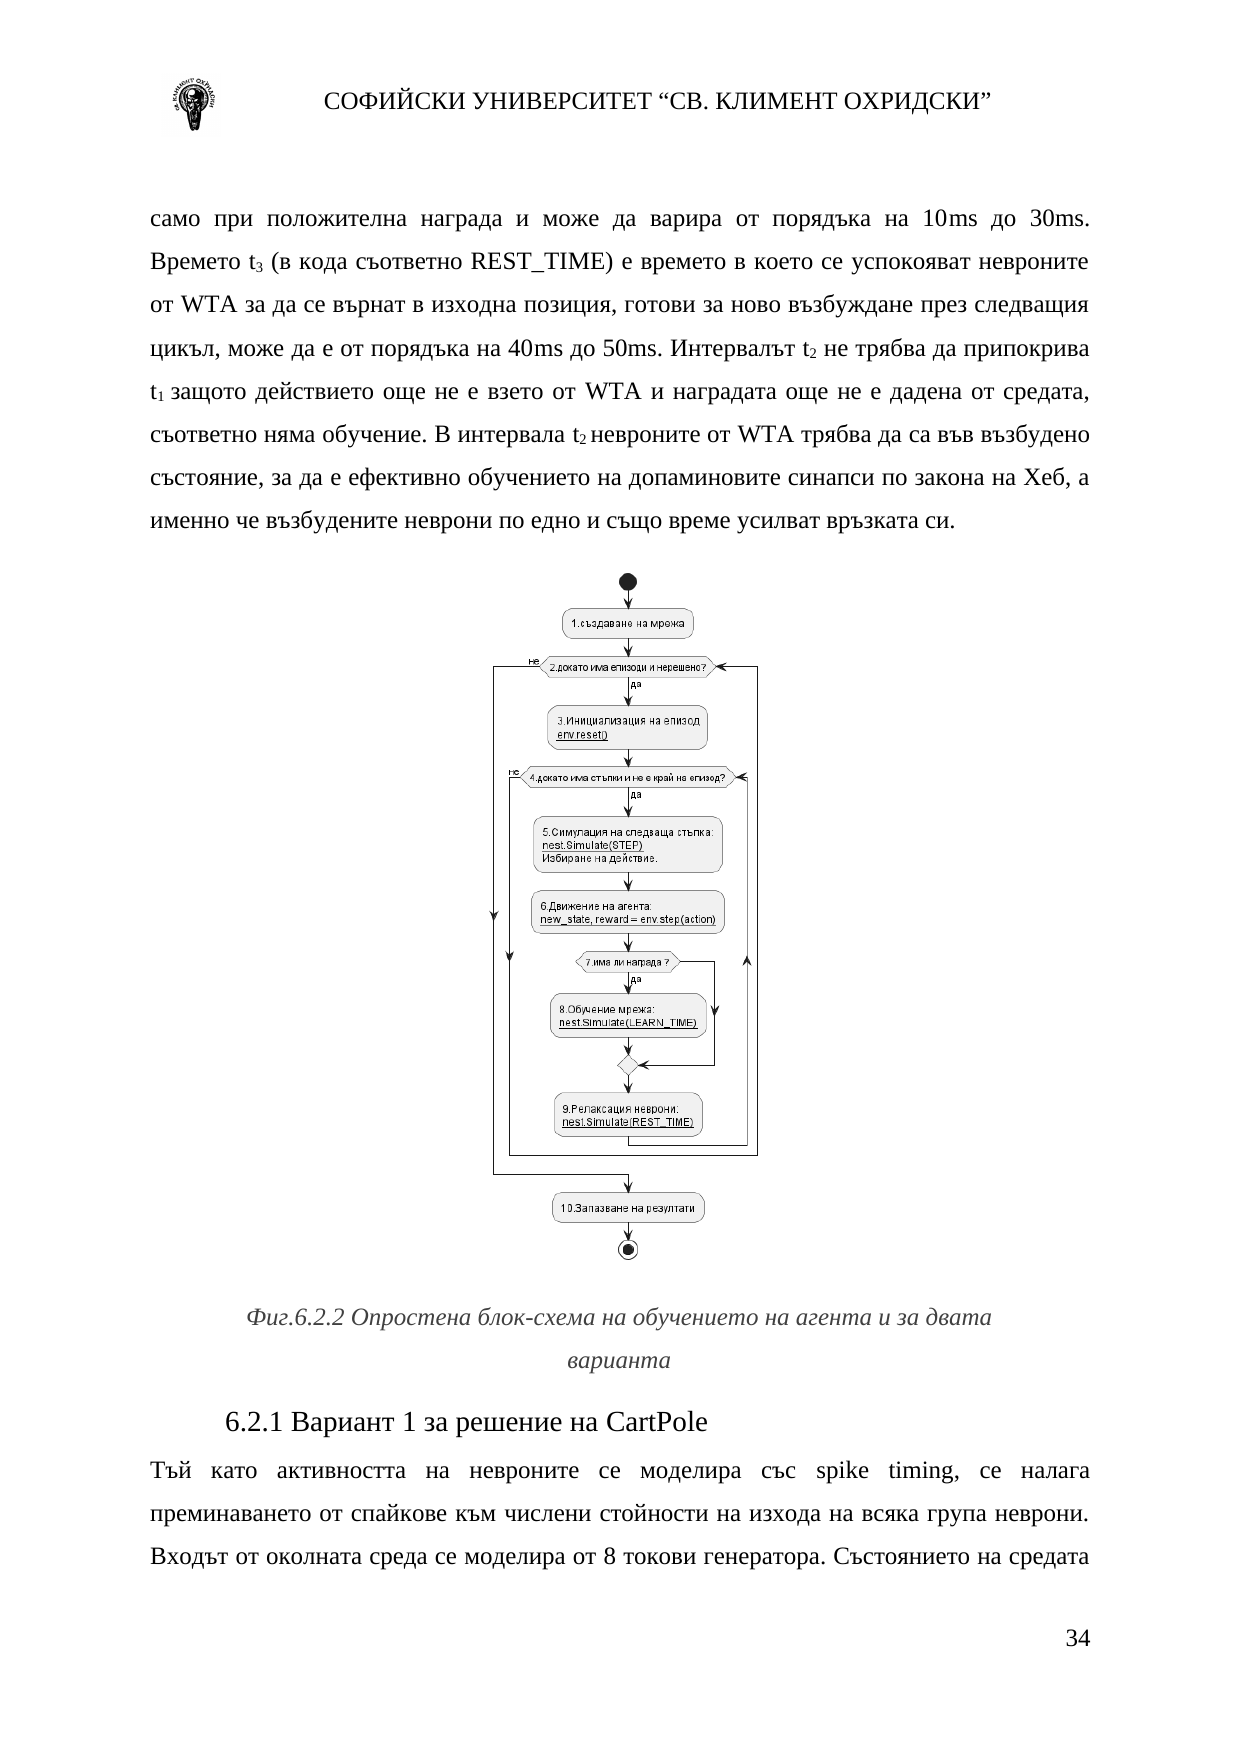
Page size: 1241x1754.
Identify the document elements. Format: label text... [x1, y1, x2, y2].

subtitle 6.2.1 Вариант 1 за решение на CartPole [225, 1404, 1090, 1438]
picture [161, 73, 222, 137]
text Фиг.6.2.2 Опростена блок-схема на обучението на агента и за двата варианта [233, 1302, 1007, 1373]
picture [472, 565, 768, 1267]
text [150, 1455, 1090, 1570]
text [150, 203, 1090, 534]
